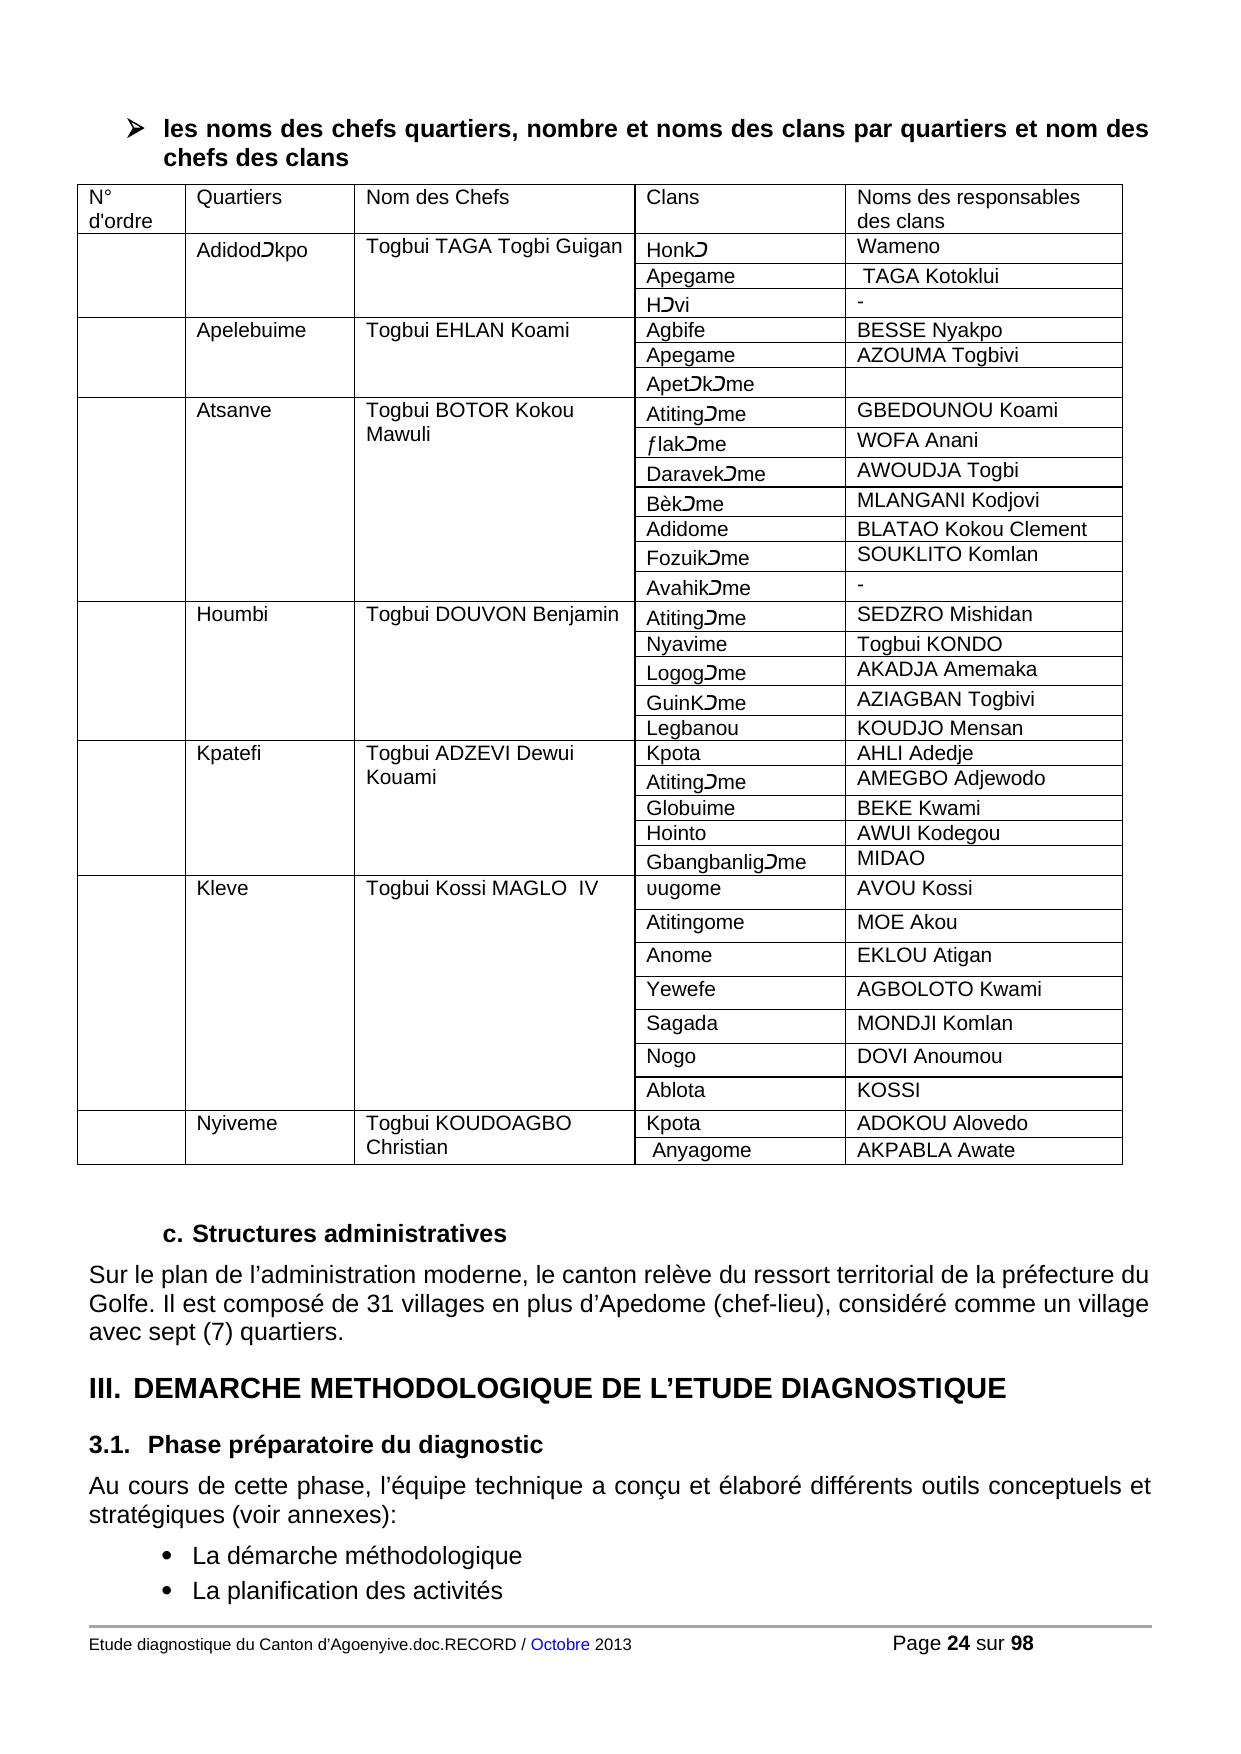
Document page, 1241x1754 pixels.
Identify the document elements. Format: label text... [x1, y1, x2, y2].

table_cell Kpota [636, 1111, 845, 1137]
table_cell TAGA Kotoklui [846, 264, 1122, 287]
subtitle DEMARCHE METHODOLOGIQUE DE L’ETUDE DIAGNOSTIQUE [89, 1371, 1152, 1404]
table_cell Adidome [636, 517, 845, 541]
table_cell Nogo [636, 1044, 845, 1076]
table_header N° d'ordre [78, 185, 185, 233]
table_cell [78, 741, 185, 875]
table_cell MLANGANI Kodjovi [846, 488, 1122, 516]
table_cell [78, 318, 185, 397]
table_cell BESSE Nyakpo [846, 318, 1122, 342]
table_cell Togbui KOUDOAGBO Christian [355, 1111, 634, 1164]
table_cell Ablota [636, 1078, 845, 1110]
table_cell Gbangbanligכme [636, 846, 845, 875]
table_cell AKPABLA Awate [846, 1138, 1122, 1164]
table_cell [78, 876, 185, 1110]
table_cell BLATAO Kokou Clement [846, 517, 1122, 541]
table_cell KOSSI [846, 1078, 1122, 1110]
table_cell Anyagome [636, 1138, 845, 1164]
table_cell WOFA Anani [846, 428, 1122, 457]
table_cell Apegame [636, 264, 845, 287]
list Phase préparatoire du diagnostic [89, 1429, 1152, 1458]
table_cell [78, 1111, 185, 1164]
table_cell Togbui KONDO [846, 632, 1122, 656]
table_cell Avahikכme [636, 572, 845, 601]
table_cell Honkכ [636, 234, 845, 262]
table_cell Anome [636, 943, 845, 976]
table_cell [78, 398, 185, 601]
table_cell AZOUMA Togbivi [846, 343, 1122, 367]
table_cell [846, 368, 1122, 397]
table_cell Atitingכme [636, 766, 845, 795]
list Structures administratives [162, 1218, 1152, 1247]
table_cell MONDJI Komlan [846, 1010, 1122, 1043]
table_cell SOUKLITO Komlan [846, 542, 1122, 571]
table_cell MIDAO [846, 846, 1122, 875]
table_cell ADOKOU Alovedo [846, 1111, 1122, 1137]
table_cell Togbui Kossi MAGLO IV [355, 876, 634, 1110]
table_cell Daravekכme [636, 458, 845, 486]
table_cell AWOUDJA Togbi [846, 458, 1122, 486]
table_cell Bèkכme [636, 488, 845, 516]
table_cell SEDZRO Mishidan [846, 602, 1122, 631]
table_cell [78, 602, 185, 740]
table_cell AWUI Kodegou [846, 821, 1122, 845]
table_cell Kpatefi [186, 741, 354, 875]
table_cell Kpota [636, 741, 845, 765]
table_cell [78, 234, 185, 317]
table_cell - [846, 289, 1122, 317]
table_cell Atsanve [186, 398, 354, 601]
table_cell Atitingome [636, 910, 845, 942]
table_cell MOE Akou [846, 910, 1122, 942]
table_cell Globuime [636, 796, 845, 820]
table_cell Logogכme [636, 657, 845, 685]
table_cell GBEDOUNOU Koami [846, 398, 1122, 427]
table_cell AGBOLOTO Kwami [846, 977, 1122, 1009]
table_cell Atitingכme [636, 398, 845, 427]
table_cell ʋugome [636, 876, 845, 909]
table_cell Houmbi [186, 602, 354, 740]
table_cell AZIAGBAN Togbivi [846, 686, 1122, 715]
table_header Clans [636, 185, 845, 233]
table_cell Fozuikכme [636, 542, 845, 571]
table_cell Nyavime [636, 632, 845, 656]
table_cell AMEGBO Adjewodo [846, 766, 1122, 795]
list les noms des chefs quartiers, nombre et noms des clans par quartiers et nom des chefs des clans [126, 114, 1152, 171]
table_cell Adidodכkpo [186, 234, 354, 317]
table_cell Hointo [636, 821, 845, 845]
table_cell Wameno [846, 234, 1122, 262]
table_header Noms des responsables des clans [846, 185, 1122, 233]
table_cell Agbife [636, 318, 845, 342]
table_cell Apegame [636, 343, 845, 367]
table_header Quartiers [186, 185, 354, 233]
table_cell ƒlakכme [636, 428, 845, 457]
table_cell Apelebuime [186, 318, 354, 397]
table_cell EKLOU Atigan [846, 943, 1122, 976]
table_cell GuinKכme [636, 686, 845, 715]
table_cell Legbanou [636, 716, 845, 740]
table_cell Nyiveme [186, 1111, 354, 1164]
table_cell AVOU Kossi [846, 876, 1122, 909]
table_cell - [846, 572, 1122, 601]
table_cell AHLI Adedje [846, 741, 1122, 765]
table_cell Togbui ADZEVI Dewui Kouami [355, 741, 634, 875]
table_cell DOVI Anoumou [846, 1044, 1122, 1076]
table_cell Togbui BOTOR Kokou Mawuli [355, 398, 634, 601]
list La planification des activités [162, 1576, 1152, 1605]
table_cell AKADJA Amemaka [846, 657, 1122, 685]
table_cell Hכvi [636, 289, 845, 317]
table_cell Yewefe [636, 977, 845, 1009]
text Au cours de cette phase, l’équipe technique a conçu et élaboré différents outils conceptuels et stratégiques (voir annexes): [89, 1471, 1152, 1528]
table_cell Atitingכme [636, 602, 845, 631]
table_header Nom des Chefs [355, 185, 634, 233]
text Sur le plan de l’administration moderne, le canton relève du ressort territorial de la préfecture du Golfe. Il est composé de 31 villages en plus d’Apedome (chef-lieu), considéré comme un village avec sept (7) quartiers. [89, 1260, 1152, 1346]
table_cell Kleve [186, 876, 354, 1110]
list La démarche méthodologique [162, 1541, 1152, 1570]
table_cell Togbui TAGA Togbi Guigan [355, 234, 634, 317]
table_cell Togbui DOUVON Benjamin [355, 602, 634, 740]
table_cell BEKE Kwami [846, 796, 1122, 820]
table_cell Sagada [636, 1010, 845, 1043]
table_cell Togbui EHLAN Koami [355, 318, 634, 397]
table_cell KOUDJO Mensan [846, 716, 1122, 740]
table_cell Apetכkכme [636, 368, 845, 397]
